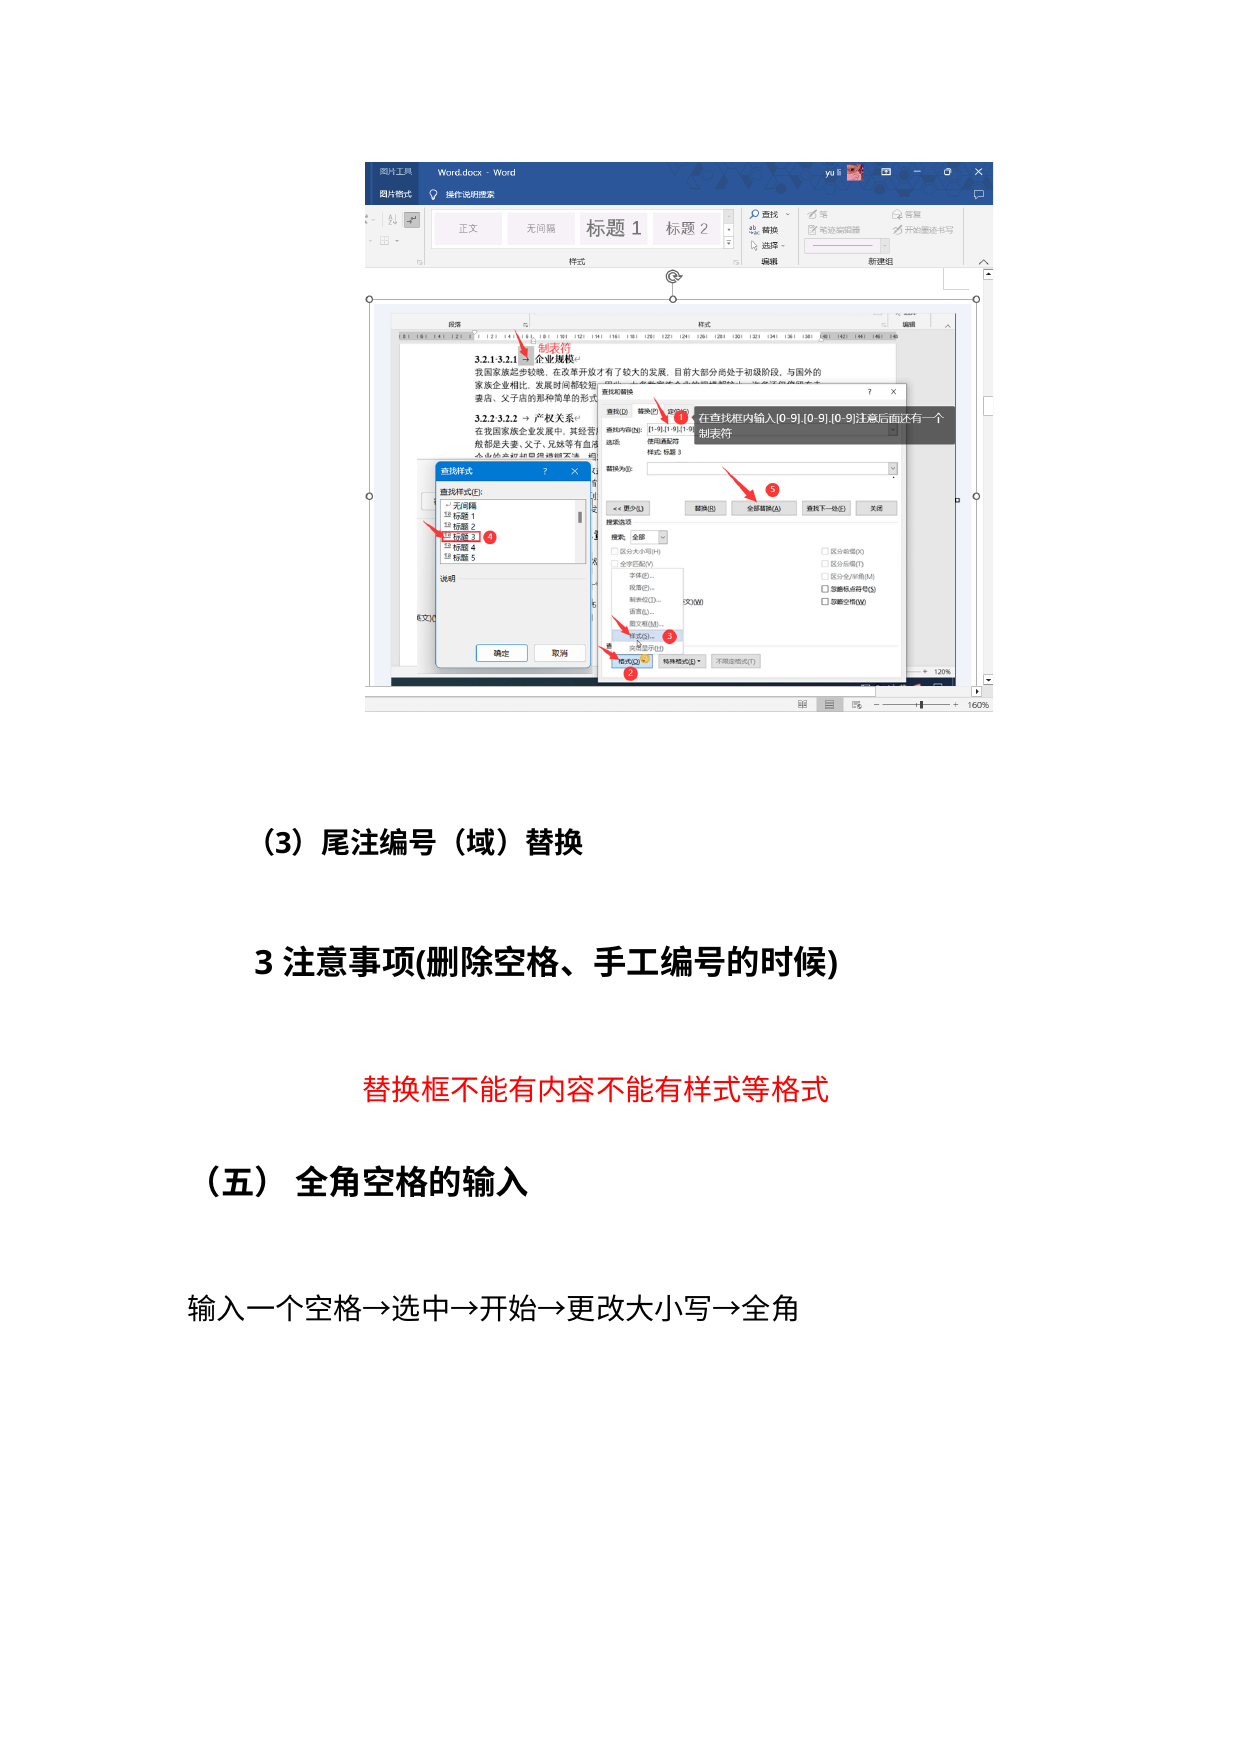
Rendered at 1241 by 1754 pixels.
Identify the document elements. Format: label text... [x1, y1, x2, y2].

text 输入一个空格→选中→开始→更改大小写→全角 [187, 1274, 1053, 1339]
subtitle 注意事项(删除空格、手工编号的时候) [187, 928, 1053, 993]
subtitle 全角空格的输入 [187, 1147, 1053, 1212]
text 替换框不能有内容不能有样式等格式 [319, 1055, 1053, 1120]
subtitle 尾注编号（域）替换 [187, 809, 1053, 874]
picture [365, 162, 994, 712]
